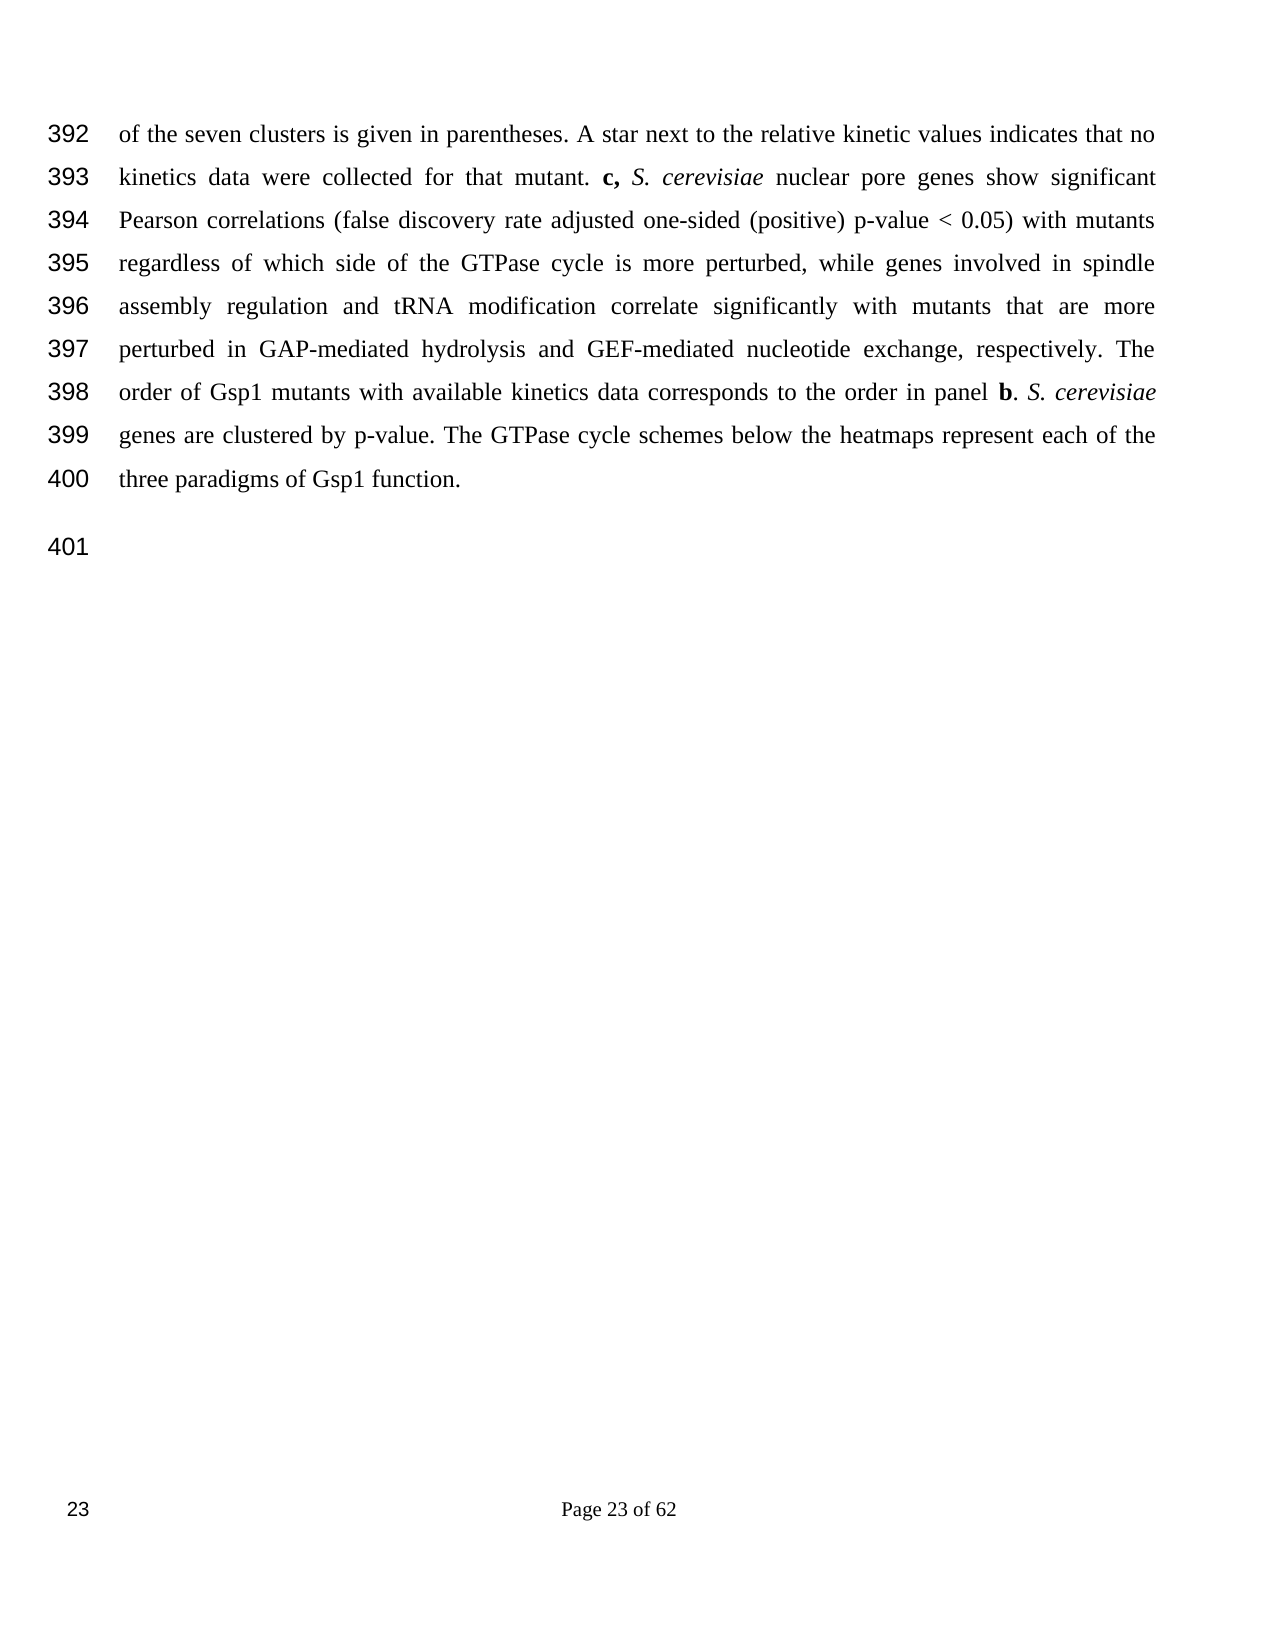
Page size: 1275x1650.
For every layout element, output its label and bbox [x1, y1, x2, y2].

text [119, 119, 1156, 492]
